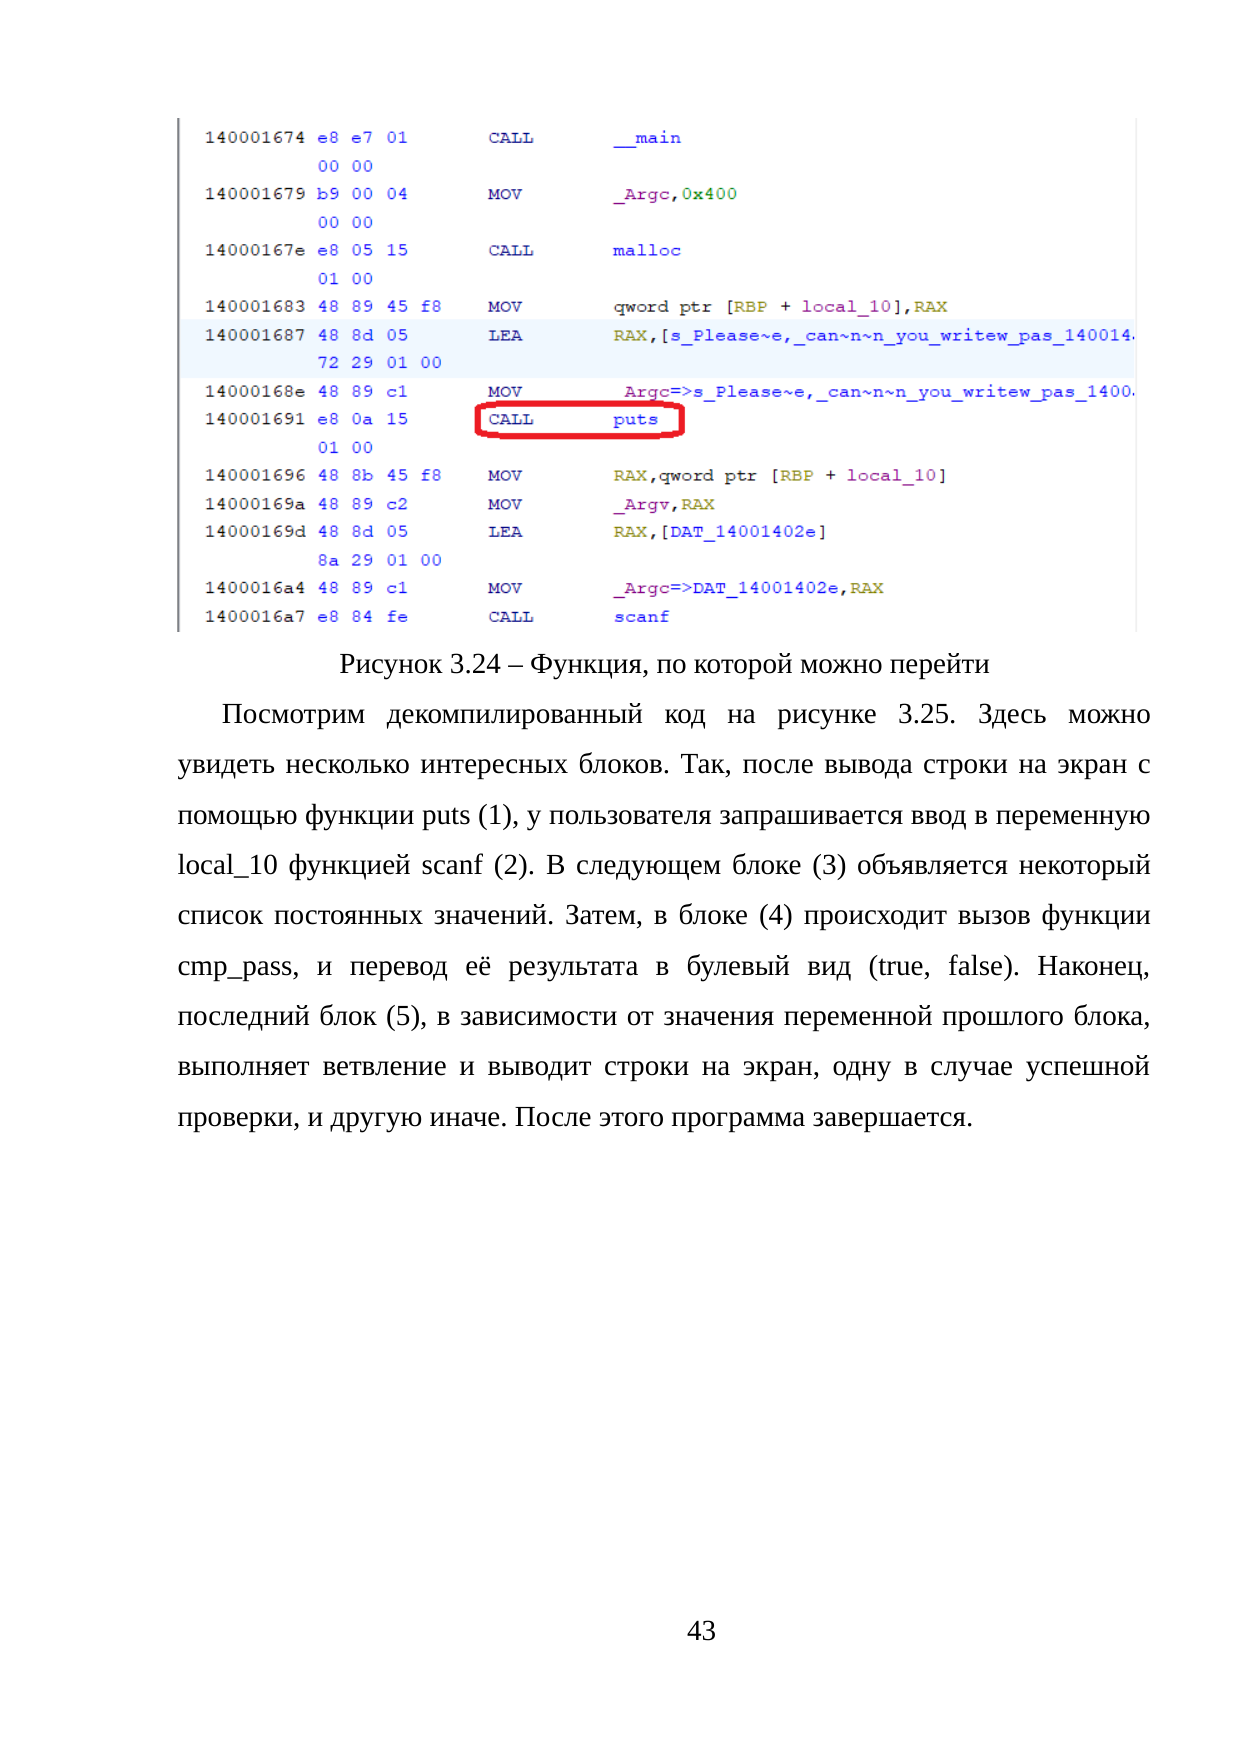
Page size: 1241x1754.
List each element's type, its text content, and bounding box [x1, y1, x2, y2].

text Посмотрим декомпилированный код на рисунке 3.25. Здесь можно увидеть несколько интересных блоков. Так, после вывода строки на экран с помощью функции puts (1), у пользователя запрашивается ввод в переменную local_10 функцией scanf (2). В следующем блоке (3) объявляется некоторый список постоянных значений. Затем, в блоке (4) происходит вызов функции cmp_pass, и перевод её результата в булевый вид (true, false). Наконец, последний блок (5), в зависимости от значения переменной прошлого блока, выполняет ветвление и выводит строки на экран, одну в случае успешной проверки, и другую иначе. После этого программа завершается. [177, 696, 1152, 1132]
picture [177, 118, 1138, 632]
text Рисунок 3.24 – Функция, по которой можно перейти [177, 646, 1152, 679]
